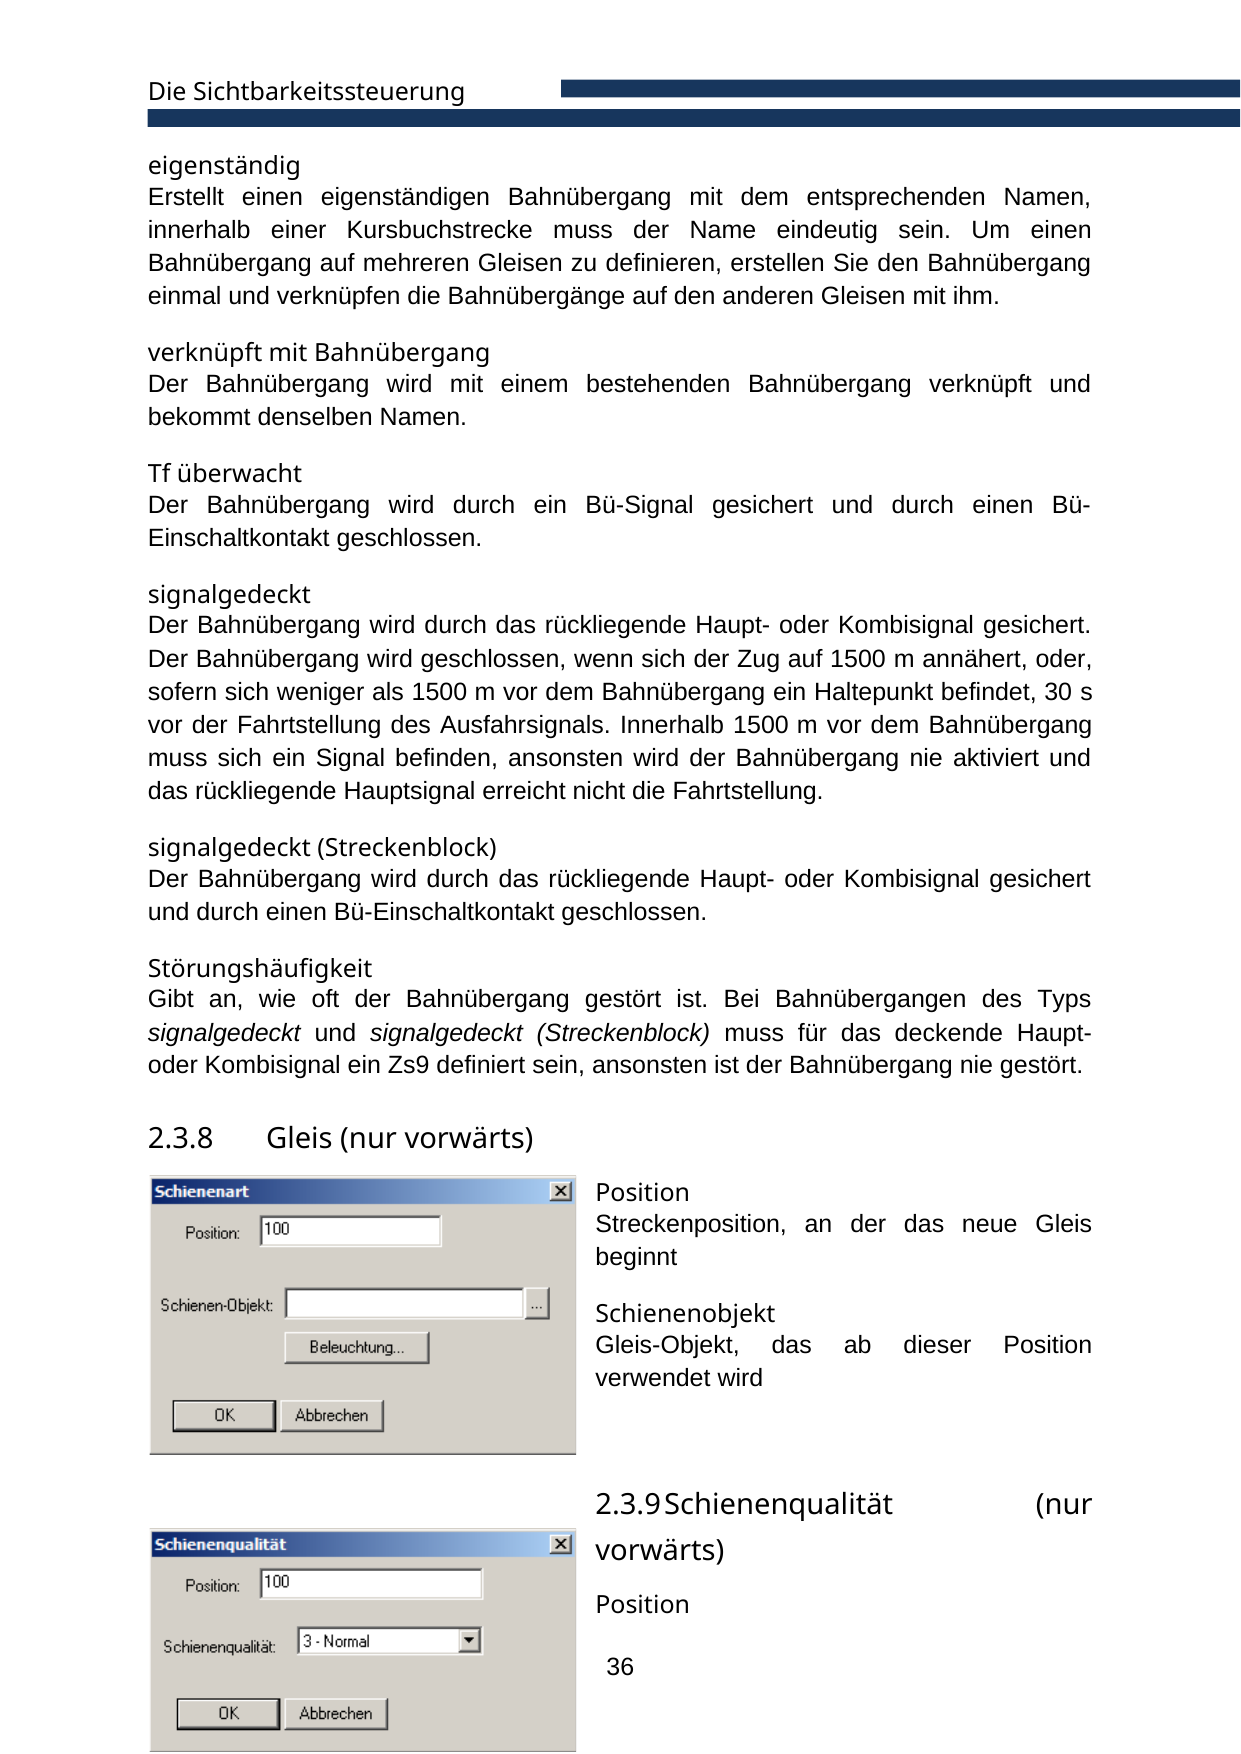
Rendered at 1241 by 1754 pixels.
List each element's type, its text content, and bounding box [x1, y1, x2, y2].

text signalgedeckt (Streckenblock) [148, 829, 1093, 863]
text Störungshäufigkeit [148, 950, 1093, 984]
picture [148, 1175, 576, 1454]
subtitle Gleis (nur vorwärts) [148, 1117, 1093, 1157]
text Streckenposition, an der das neue Gleis beginnt [576, 1209, 1093, 1271]
text verknüpft mit Bahnübergang [148, 334, 1093, 369]
text Der Bahnübergang wird durch ein Bü-Signal gesichert und durch einen Bü-Einschaltkontakt geschlossen. [148, 489, 1093, 551]
text Gibt an, wie oft der Bahnübergang gestört ist. Bei Bahnübergangen des Typs signalgedeckt und signalgedeckt (Streckenblock) muss für das deckende Haupt- oder Kombisignal ein Zs9 definiert sein, ansonsten ist der Bahnübergang nie gestört. [148, 984, 1093, 1079]
text Position [576, 1587, 1093, 1621]
text signalgedeckt [148, 576, 1093, 611]
text Der Bahnübergang wird mit einem bestehenden Bahnübergang verknüpft und bekommt denselben Namen. [148, 369, 1093, 430]
text Schienenobjekt [576, 1296, 1093, 1330]
subtitle Schienenqualität (nur vorwärts) [148, 1483, 1093, 1568]
text Der Bahnübergang wird durch das rückliegende Haupt- oder Kombisignal gesichert. Der Bahnübergang wird geschlossen, wenn sich der Zug auf 1500 m annähert, oder, sofern sich weniger als 1500 m vor dem Bahnübergang ein Haltepunkt befindet, 30 s vor der Fahrtstellung des Ausfahrsignals. Innerhalb 1500 m vor dem Bahnübergang muss sich ein Signal befinden, ansonsten wird der Bahnübergang nie aktiviert und das rückliegende Hauptsignal erreicht nicht die Fahrtstellung. [148, 611, 1093, 804]
text Der Bahnübergang wird durch das rückliegende Haupt- oder Kombisignal gesichert und durch einen Bü-Einschaltkontakt geschlossen. [148, 863, 1093, 925]
text Tf überwacht [148, 456, 1093, 489]
text eigenständig [148, 148, 1093, 182]
text Gleis-Objekt, das ab dieser Position verwendet wird [576, 1330, 1093, 1392]
text Erstellt einen eigenständigen Bahnübergang mit dem entsprechenden Namen, innerhalb einer Kursbuchstrecke muss der Name eindeutig sein. Um einen Bahnübergang auf mehreren Gleisen zu definieren, erstellen Sie den Bahnübergang einmal und verknüpfen die Bahnübergänge auf den anderen Gleisen mit ihm. [148, 182, 1093, 309]
picture [148, 1528, 576, 1750]
text Position [576, 1175, 1093, 1209]
